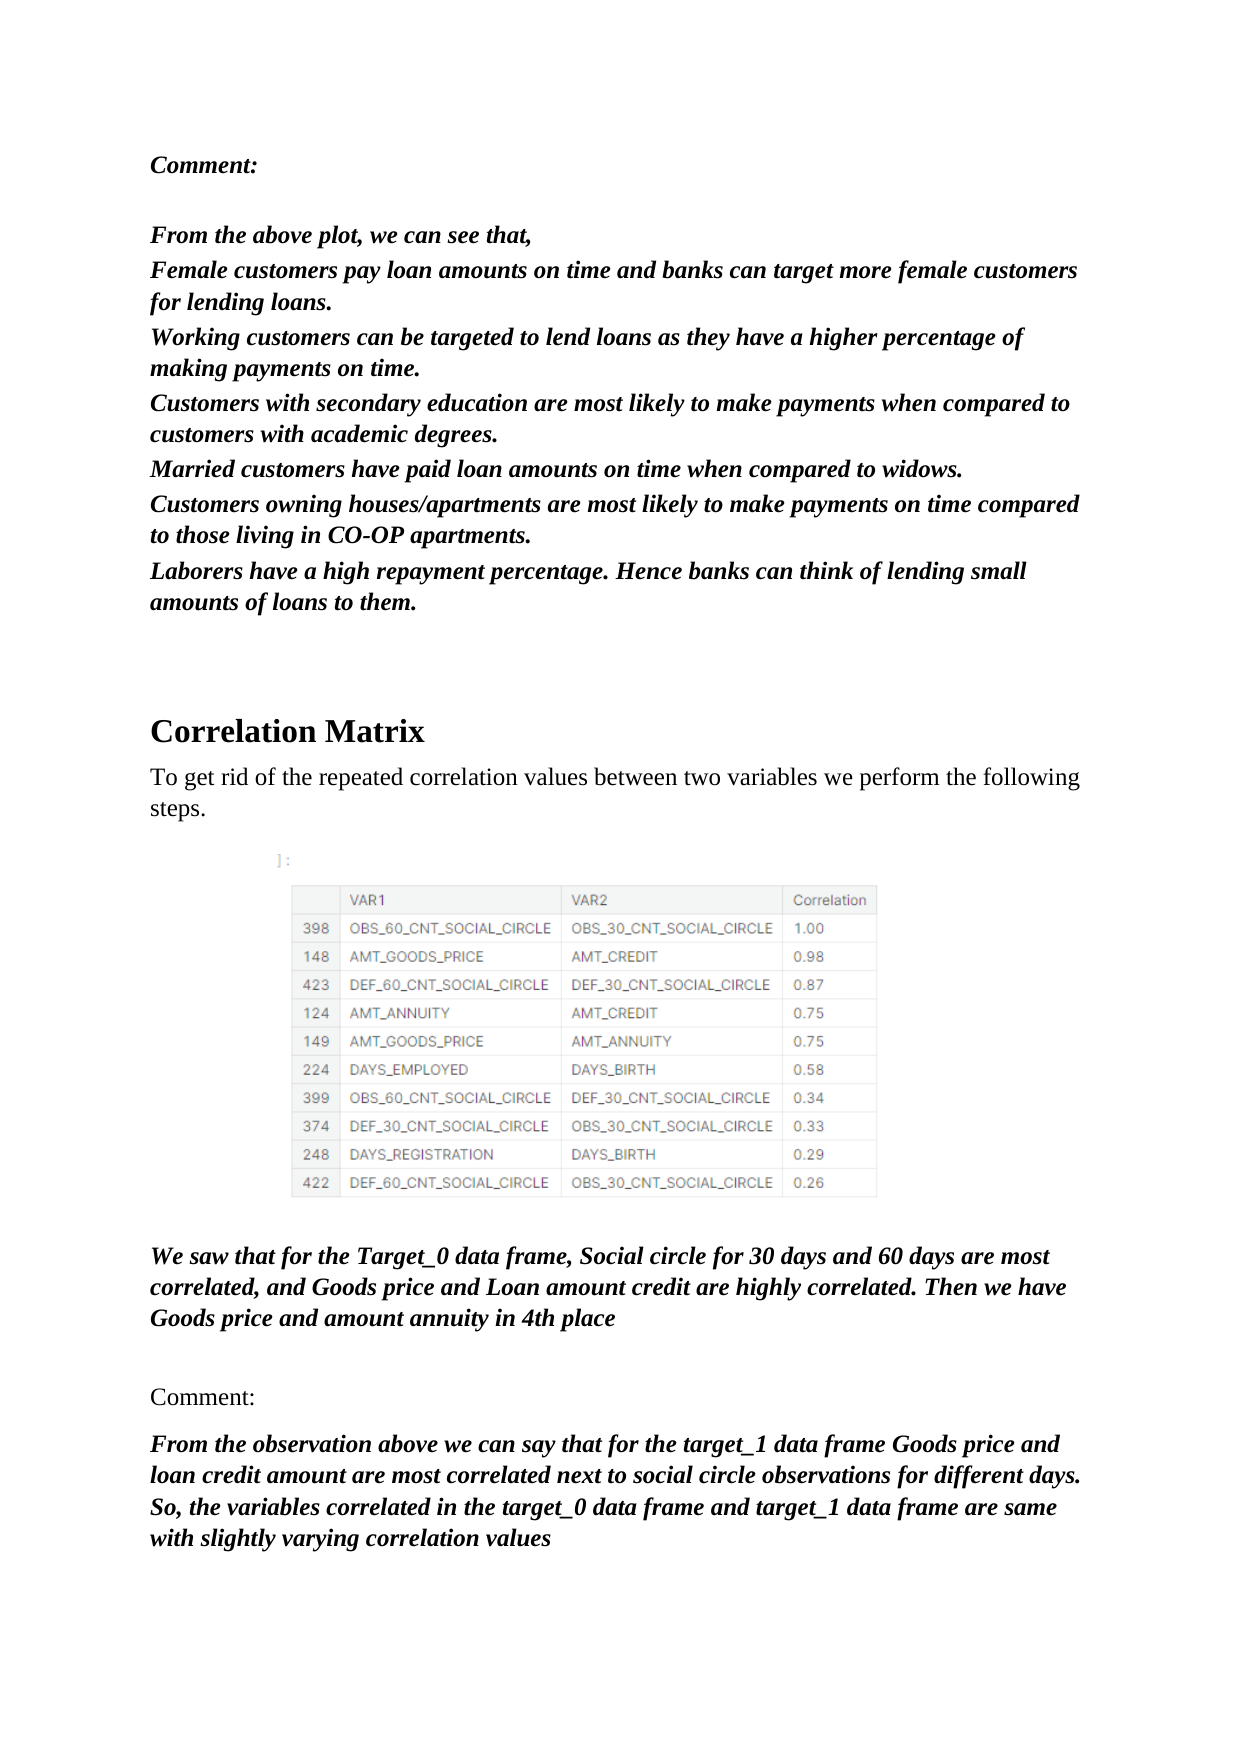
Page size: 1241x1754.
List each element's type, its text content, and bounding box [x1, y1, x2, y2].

text Comment: [150, 1382, 1090, 1411]
text To get rid of the repeated correlation values between two variables we perform the following steps. [150, 762, 1090, 822]
subtitle Customers owning houses/apartments are most likely to make payments on time compared to those living in CO-OP apartments. [150, 489, 1090, 549]
subtitle Correlation Matrix [150, 712, 1090, 750]
text From the observation above we can say that for the target_1 data frame Goods price and loan credit amount are most correlated next to social circle observations for different days. So, the variables correlated in the target_0 data frame and target_1 data frame are same with slightly varying correlation values [150, 1429, 1090, 1551]
subtitle Married customers have paid loan amounts on time when compared to widows. [150, 454, 1090, 483]
subtitle Female customers pay loan amounts on time and banks can target more female customers for lending loans. [150, 256, 1090, 315]
picture [277, 854, 911, 1220]
subtitle Working customers can be targeted to lend loans as they have a higher percentage of making payments on time. [150, 322, 1090, 382]
subtitle Comment: [150, 150, 1090, 179]
subtitle We saw that for the Target_0 data frame, Social circle for 30 days and 60 days are most correlated, and Goods price and Loan amount credit are highly correlated. Then we have Goods price and amount annuity in 4th place [150, 1241, 1090, 1332]
subtitle From the above plot, we can see that, [150, 220, 1090, 249]
subtitle Customers with secondary education are most likely to make payments when compared to customers with academic degrees. [150, 388, 1090, 448]
subtitle Laborers have a high repayment percentage. Hence banks can think of lending small amounts of loans to them. [150, 556, 1090, 616]
